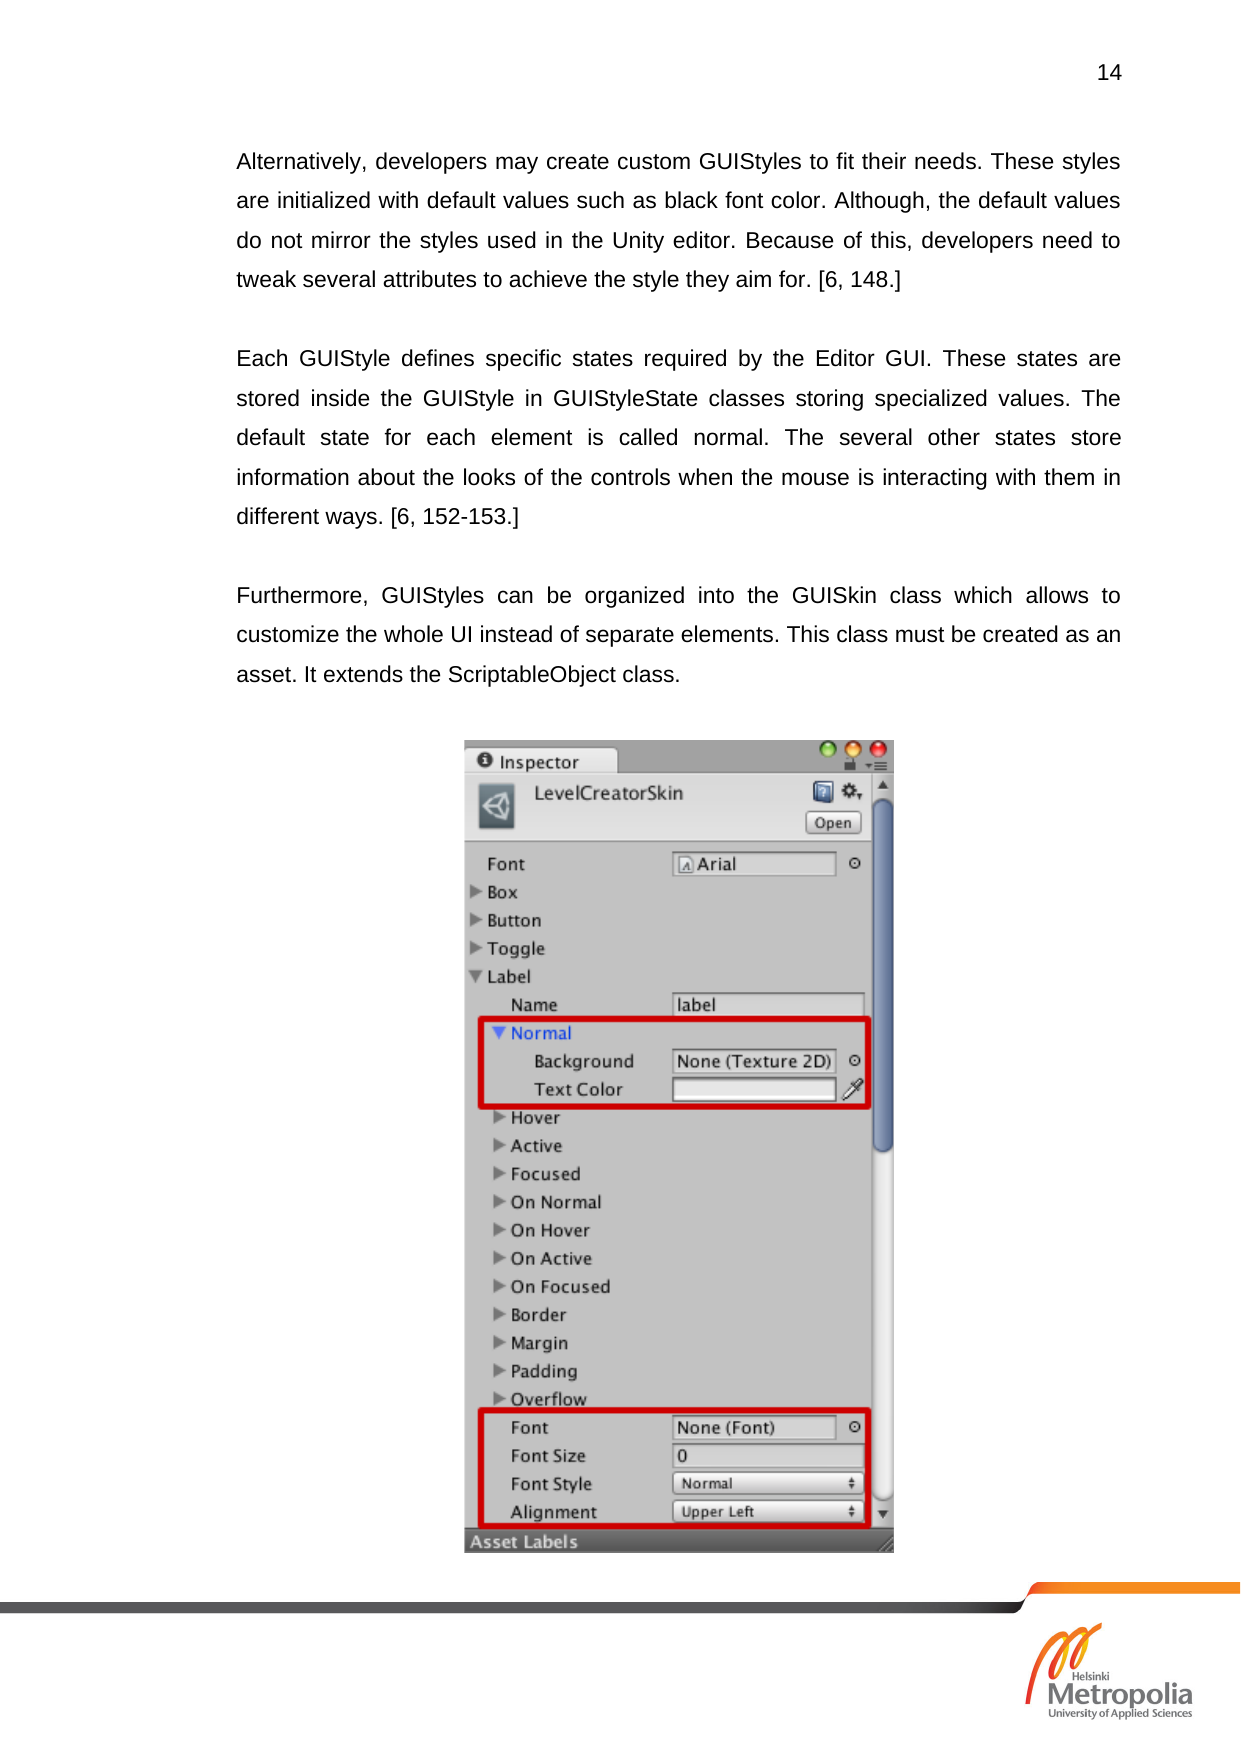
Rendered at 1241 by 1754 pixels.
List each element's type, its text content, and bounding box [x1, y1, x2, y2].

text Alternatively, developers may create custom GUIStyles to fit their needs. These styles are initialized with default values such as black font color. Although, the default values do not mirror the styles used in the Unity editor. Because of this, developers need to tweak several attributes to achieve the style they aim for. [6, 148.] [236, 148, 1122, 292]
text Furthermore, GUIStyles can be organized into the GUISkin class which allows to customize the whole UI instead of separate elements. This class must be created as an asset. It extends the ScriptableObject class. [236, 582, 1122, 687]
text Each GUIStyle defines specific states required by the Editor GUI. These states are stored inside the GUIStyle in GUIStyleState classes storing specialized values. The default state for each element is called normal. The several other states store information about the looks of the controls when the mouse is interacting with them in different ways. [6, 152-153.] [236, 345, 1122, 529]
picture [0, 1582, 1241, 1720]
picture [464, 740, 894, 1553]
